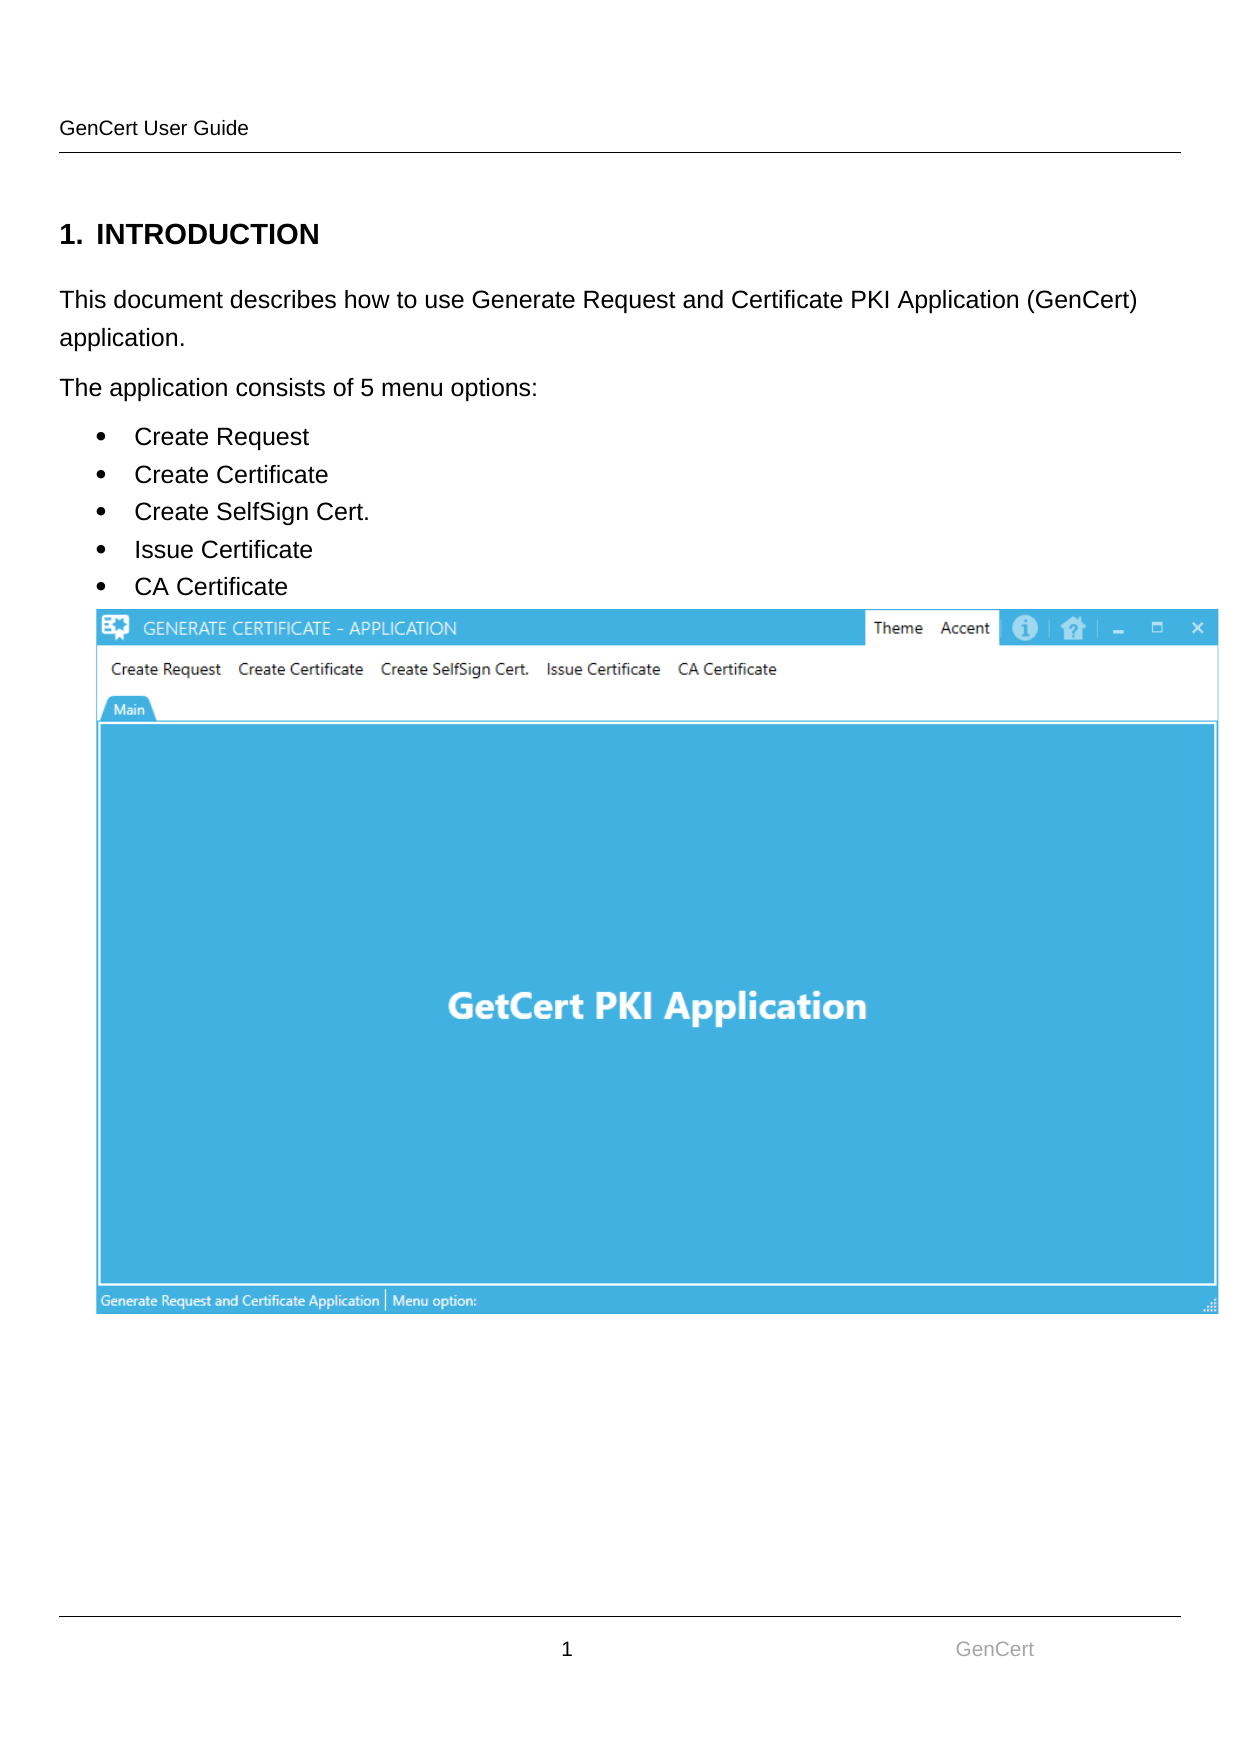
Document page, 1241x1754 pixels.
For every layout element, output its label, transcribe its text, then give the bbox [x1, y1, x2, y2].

subtitle Introduction [59, 217, 1181, 250]
text The application consists of 5 menu options: [59, 372, 1181, 401]
list CA Certificate [97, 572, 1181, 601]
list Create Request [97, 422, 1181, 451]
list Create SelfSign Cert. [97, 497, 1181, 526]
picture [96, 609, 1219, 1314]
text This document describes how to use Generate Request and Certificate PKI Application (GenCert) application. [59, 285, 1181, 351]
list Create Certificate [97, 460, 1181, 489]
list Issue Certificate [97, 535, 1181, 564]
